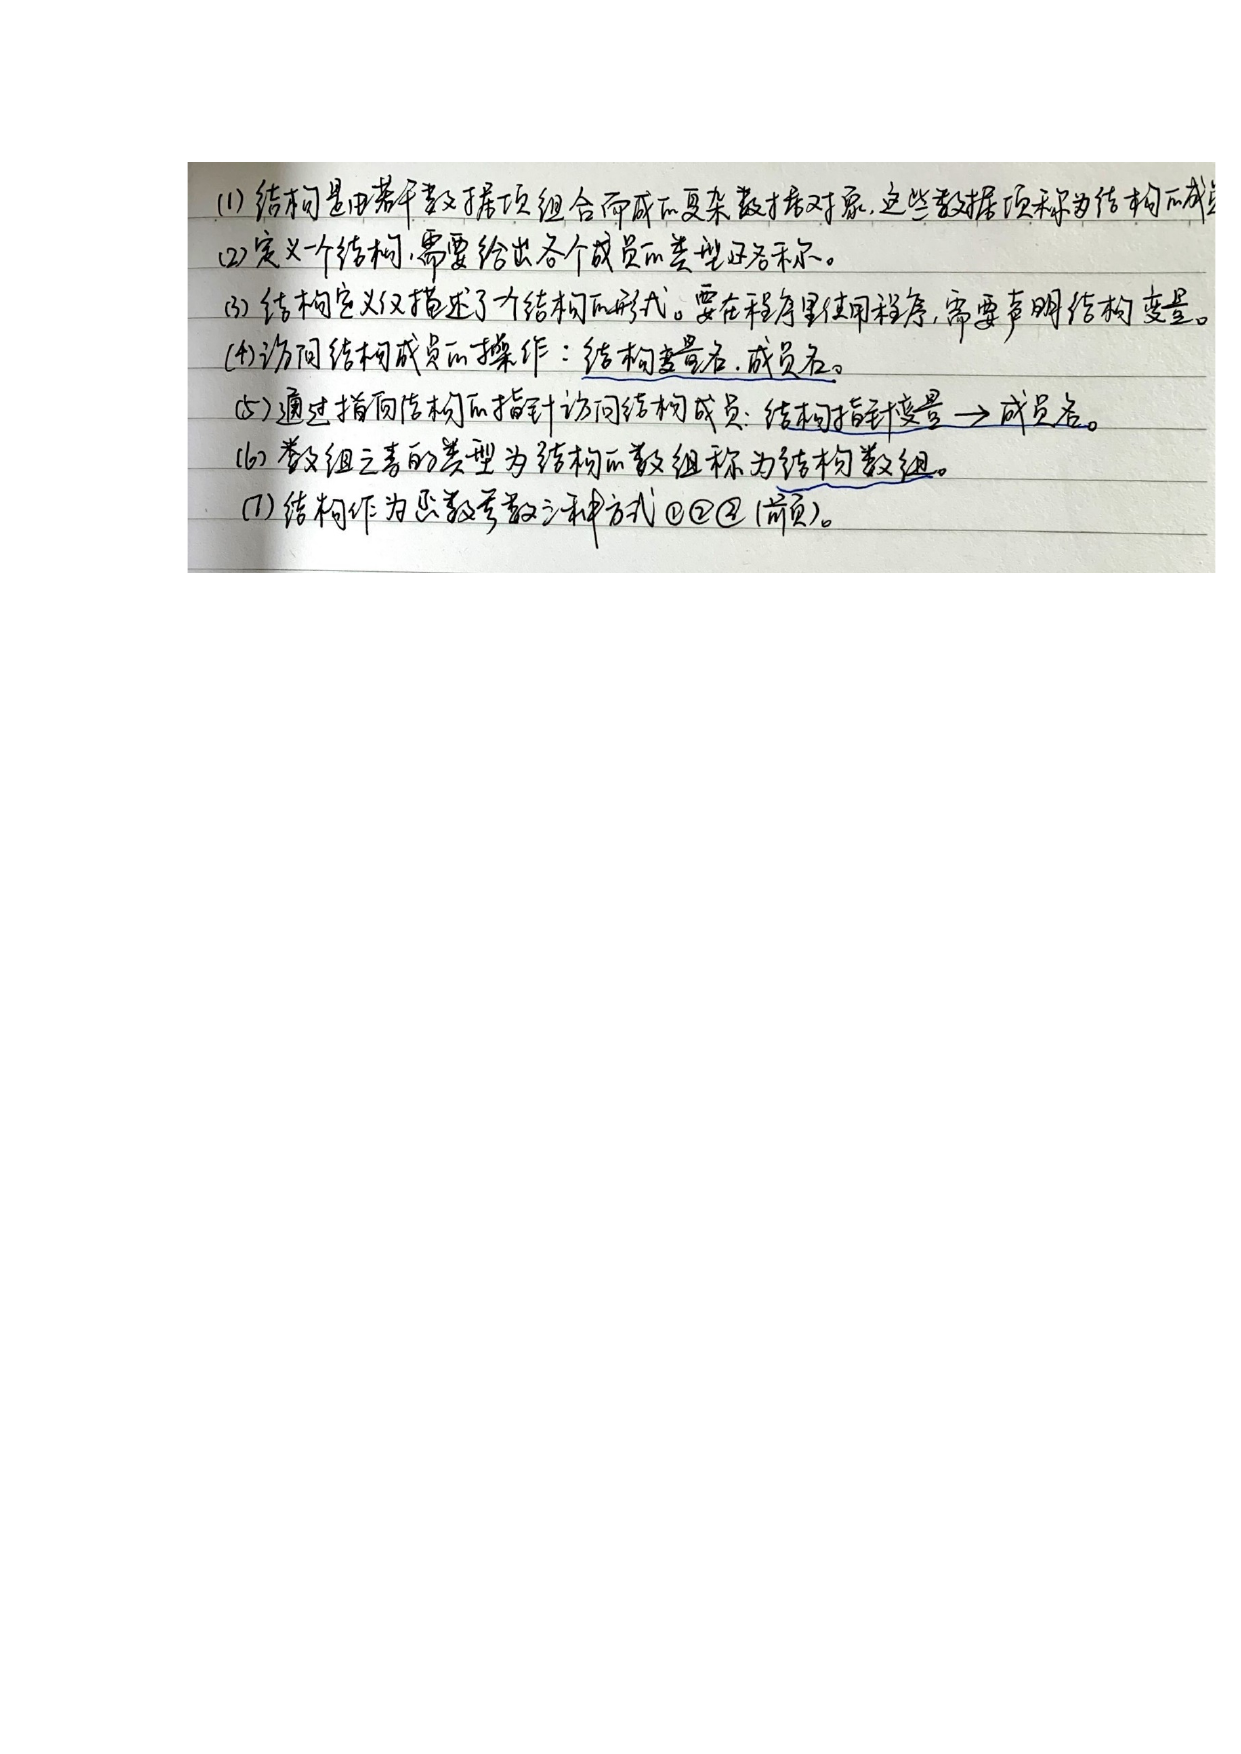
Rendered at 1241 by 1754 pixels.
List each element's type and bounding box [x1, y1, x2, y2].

picture [187, 162, 1216, 573]
